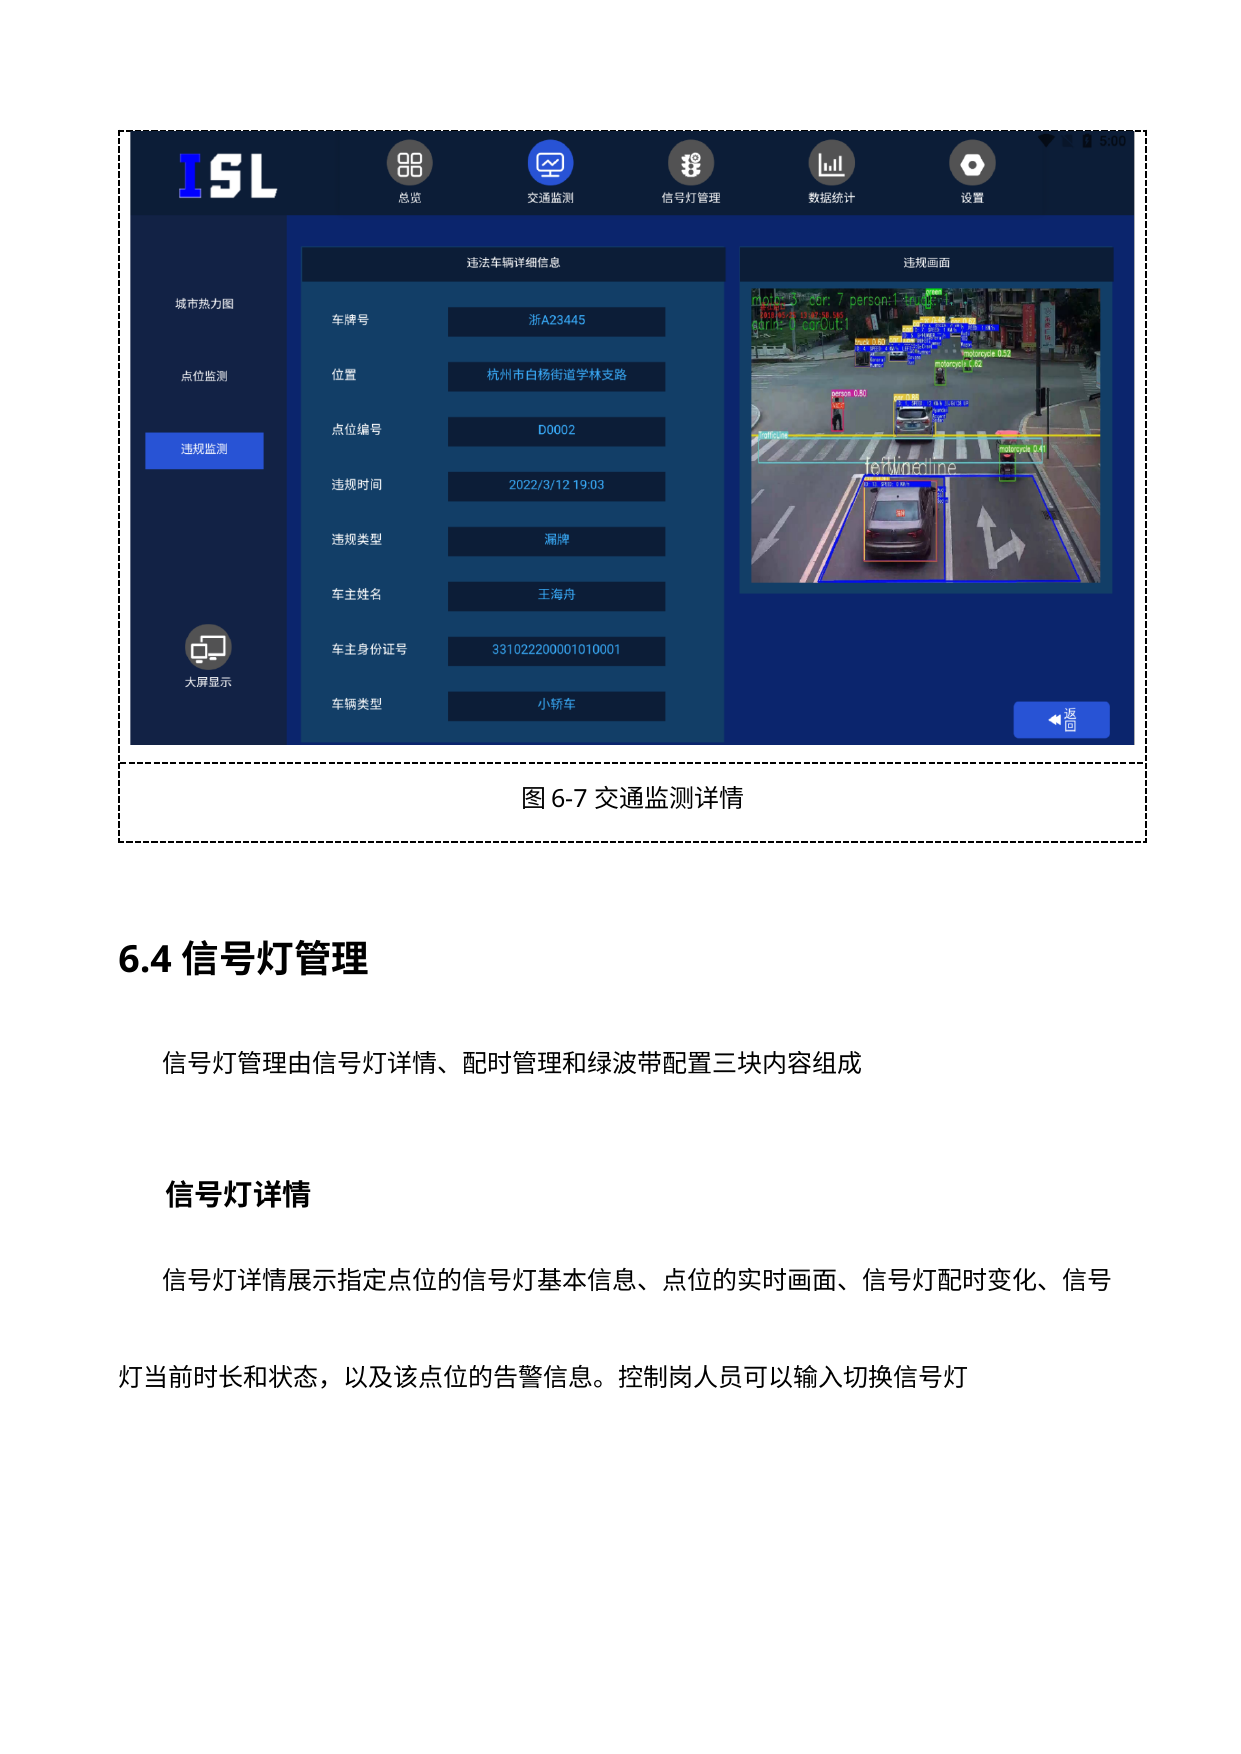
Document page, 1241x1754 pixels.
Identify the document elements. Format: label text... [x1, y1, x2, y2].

text 信号灯管理由信号灯详情、配时管理和绿波带配置三块内容组成 [118, 1029, 1122, 1094]
text 信号灯详情展示指定点位的信号灯基本信息、点位的实时画面、信号灯配时变化、信号灯当前时长和状态，以及该点位的告警信息。控制岗人员可以输入切换信号灯 [118, 1246, 1122, 1408]
table_cell [119, 762, 1146, 841]
text 信号灯详情 [165, 1160, 1122, 1225]
text 6.4 信号灯管理 [118, 924, 1122, 989]
table_header [119, 130, 1146, 762]
picture [130, 131, 1135, 745]
